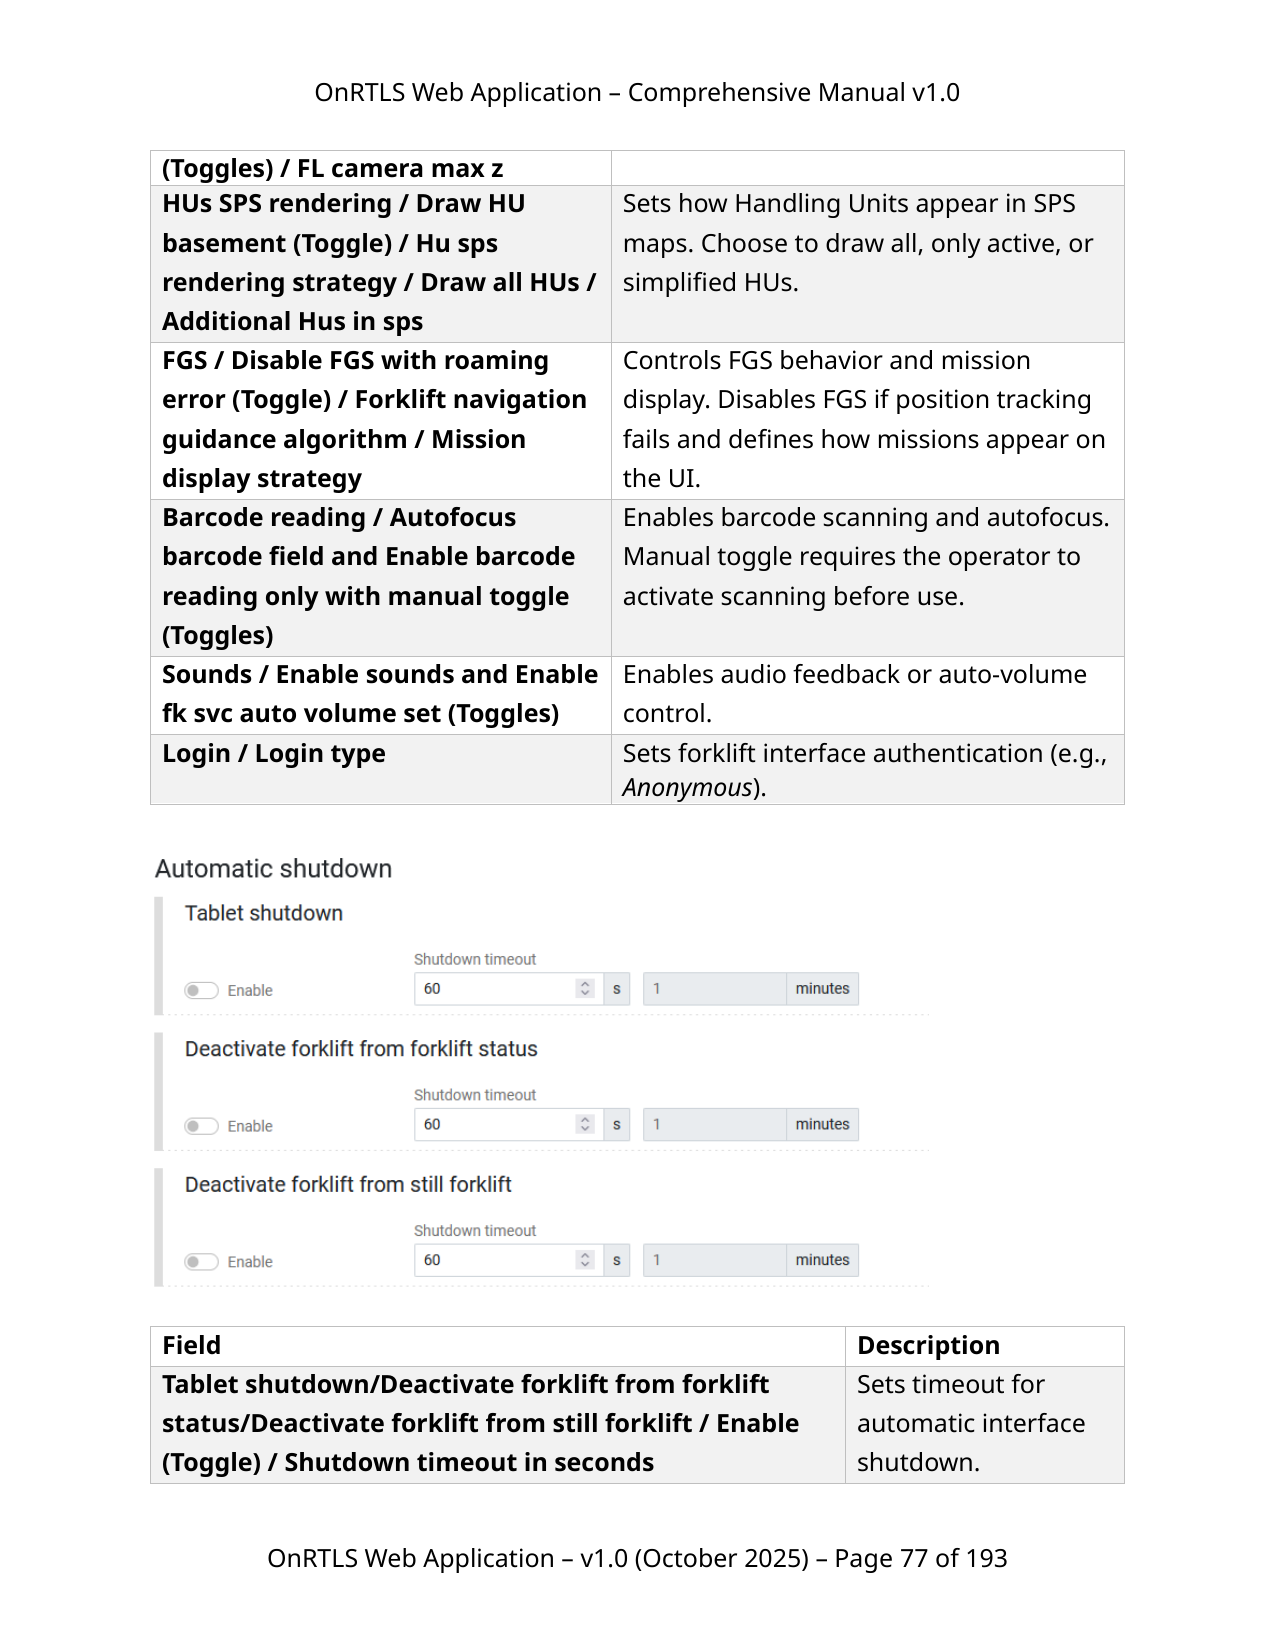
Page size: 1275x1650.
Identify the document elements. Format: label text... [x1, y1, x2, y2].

table_cell Sounds / Enable sounds and Enable fk svc auto volume set (Toggles) [151, 657, 611, 734]
table_cell Enables audio feedback or auto-volume control. [612, 657, 1124, 734]
table_cell HUs SPS rendering / Draw HU basement (Toggle) / Hu sps rendering strategy / Draw all HUs / Additional Hus in sps [151, 186, 611, 342]
table_cell Enables barcode scanning and autofocus. Manual toggle requires the operator to activate scanning before use. [612, 500, 1124, 656]
picture [150, 843, 929, 1305]
table_cell Tablet shutdown/Deactivate forklift from forklift status/Deactivate forklift from still forklift / Enable (Toggle) / Shutdown timeout in seconds [151, 1367, 845, 1483]
table_cell Login / Login type [151, 735, 611, 803]
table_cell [612, 151, 1124, 185]
table_header Field [151, 1327, 845, 1366]
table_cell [151, 151, 611, 185]
table_cell Barcode reading / Autofocus barcode field and Enable barcode reading only with manual toggle (Toggles) [151, 500, 611, 656]
table_cell Controls FGS behavior and mission display. Disables FGS if position tracking fails and defines how missions appear on the UI. [612, 343, 1124, 499]
table_header Description [846, 1327, 1124, 1366]
table_cell FGS / Disable FGS with roaming error (Toggle) / Forklift navigation guidance algorithm / Mission display strategy [151, 343, 611, 499]
table_cell Sets how Handling Units appear in SPS maps. Choose to draw all, only active, or simplified HUs. [612, 186, 1124, 342]
table_cell Sets forklift interface authentication (e.g., Anonymous). [612, 735, 1124, 803]
table_cell Sets timeout for automatic interface shutdown. [846, 1367, 1124, 1483]
